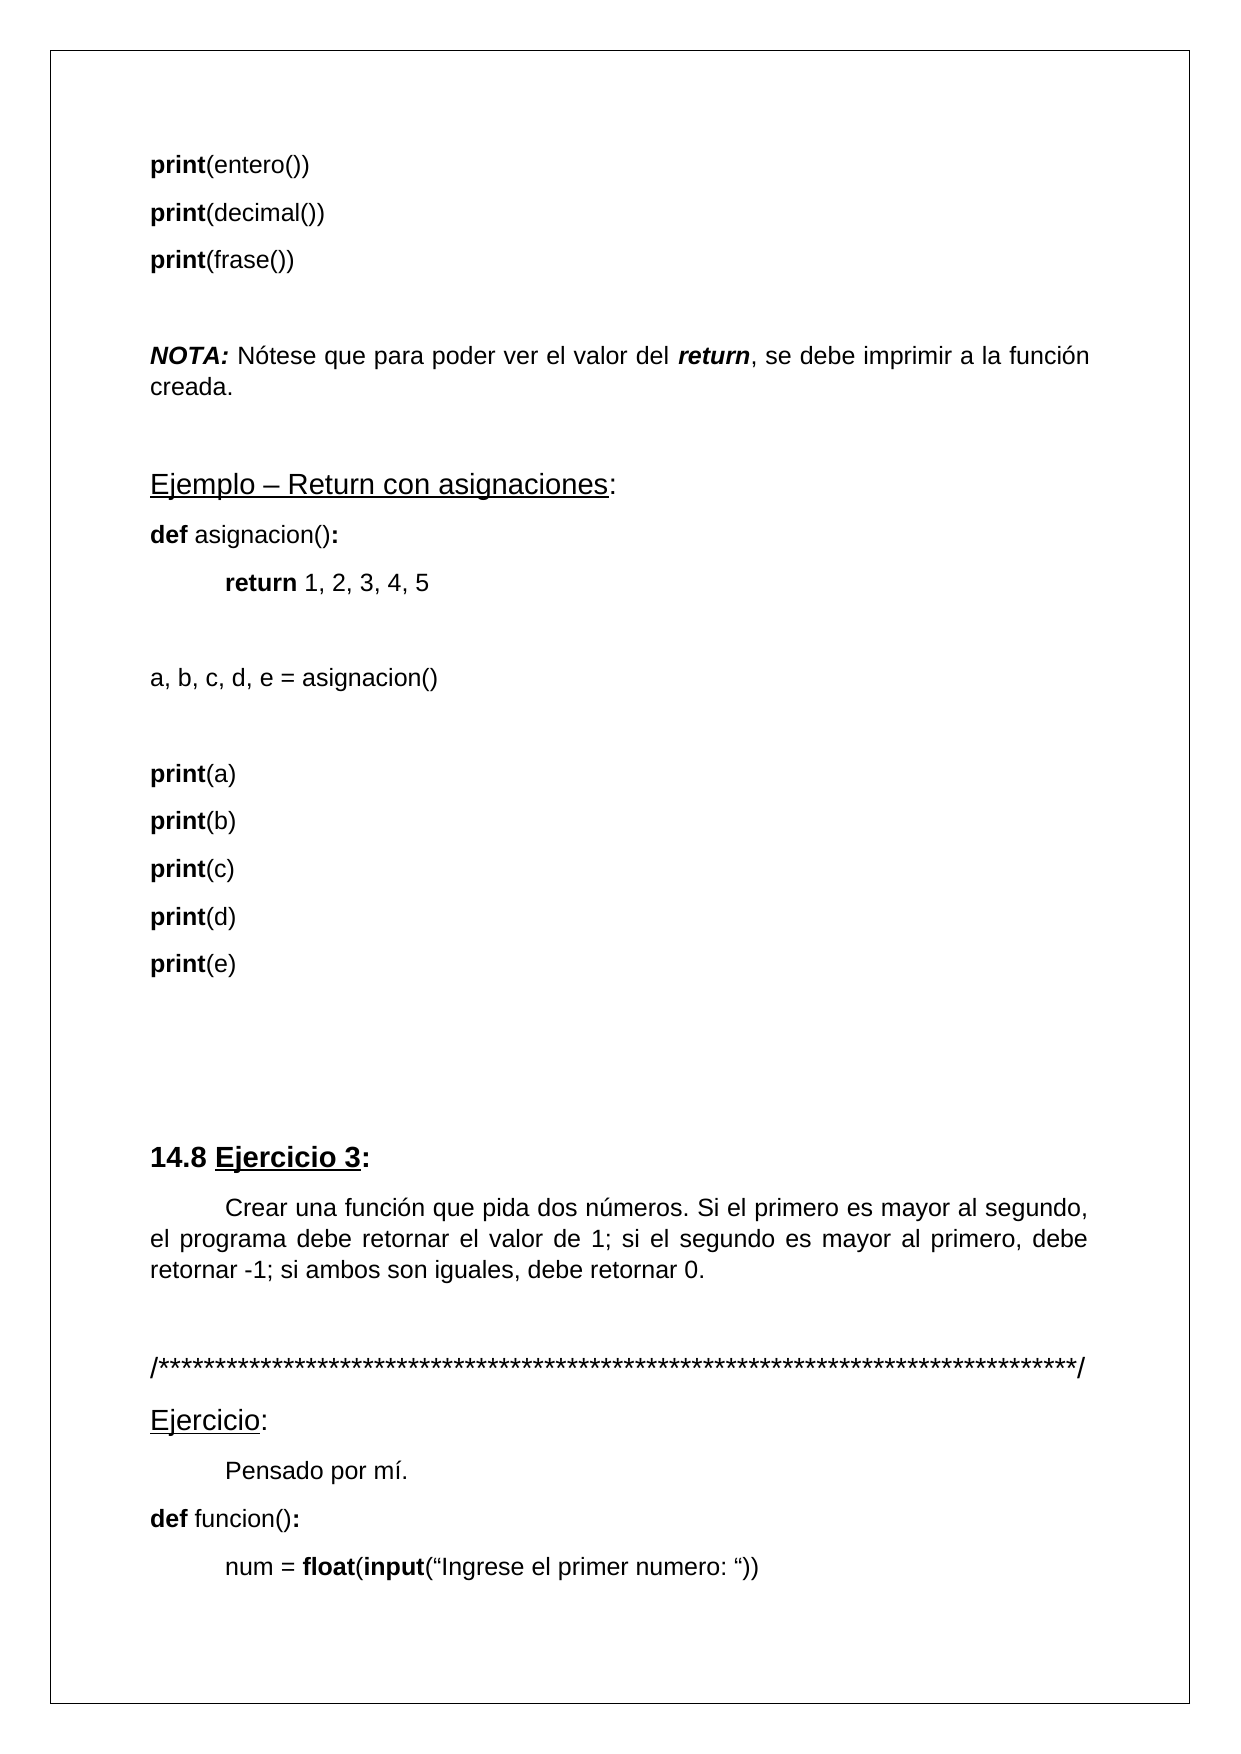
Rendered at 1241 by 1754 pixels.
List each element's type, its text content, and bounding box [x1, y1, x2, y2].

text print(frase()) [150, 245, 1090, 274]
text Ejercicio: [150, 1403, 1090, 1437]
text print(e) [150, 949, 1090, 978]
text def asignacion(): [150, 520, 1090, 549]
text Pensado por mí. [150, 1456, 1090, 1485]
text return 1, 2, 3, 4, 5 [150, 568, 1090, 597]
text a, b, c, d, e = asignacion() [150, 663, 1090, 692]
text print(entero()) [150, 150, 1090, 179]
text print(a) [150, 759, 1090, 787]
text print(d) [150, 902, 1090, 931]
text def funcion(): [150, 1504, 1090, 1533]
text print(b) [150, 806, 1090, 835]
text Ejemplo – Return con asignaciones: [150, 467, 1090, 501]
text print(c) [150, 854, 1090, 883]
text Crear una función que pida dos números. Si el primero es mayor al segundo, el programa debe retornar el valor de 1; si el segundo es mayor al primero, debe retornar -1; si ambos son iguales, debe retornar 0. [150, 1193, 1090, 1284]
text 14.8 Ejercicio 3: [150, 1140, 1090, 1174]
text print(decimal()) [150, 198, 1090, 226]
text /*********************************************************************************/ [150, 1351, 1090, 1384]
text NOTA: Nótese que para poder ver el valor del return, se debe imprimir a la función creada. [150, 341, 1090, 401]
text num = float(input(“Ingrese el primer numero: “)) [150, 1552, 1090, 1580]
